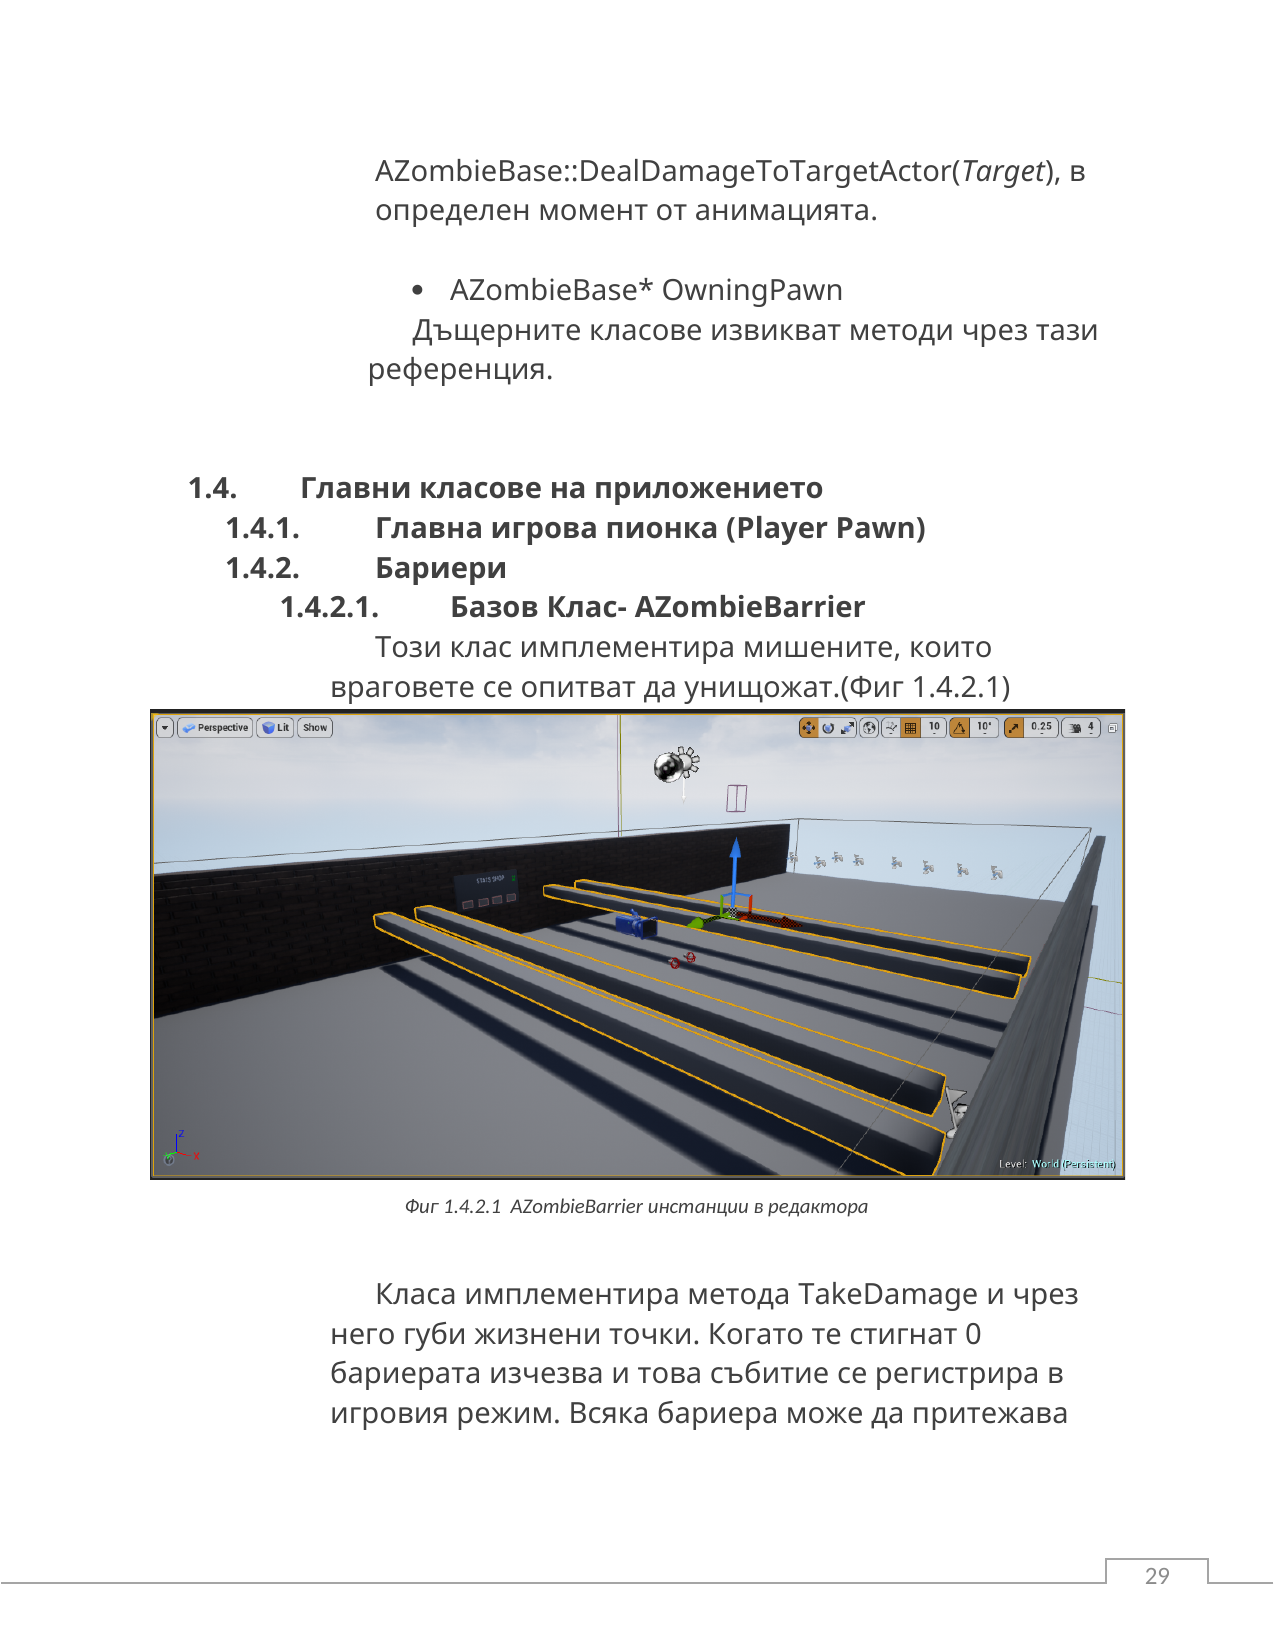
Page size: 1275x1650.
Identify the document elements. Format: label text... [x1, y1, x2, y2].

picture [150, 709, 1125, 1180]
list Бариери [225, 547, 1125, 587]
list Базов Клас- AZombieBarrier [279, 587, 1125, 626]
list AZombieBase* OwningPawn [412, 269, 1125, 309]
text Дъщерните класове извикват методи чрез тази референция. [367, 309, 1125, 388]
list Главни класове на приложението [187, 467, 1125, 507]
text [375, 150, 1125, 229]
text Този клас имплементира мишените, които враговете се опитват да унищожат.(Фиг 1.4.2.1) [330, 626, 1125, 706]
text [330, 1273, 1125, 1432]
list Главна игрова пионка (Player Pawn) [225, 507, 1125, 547]
